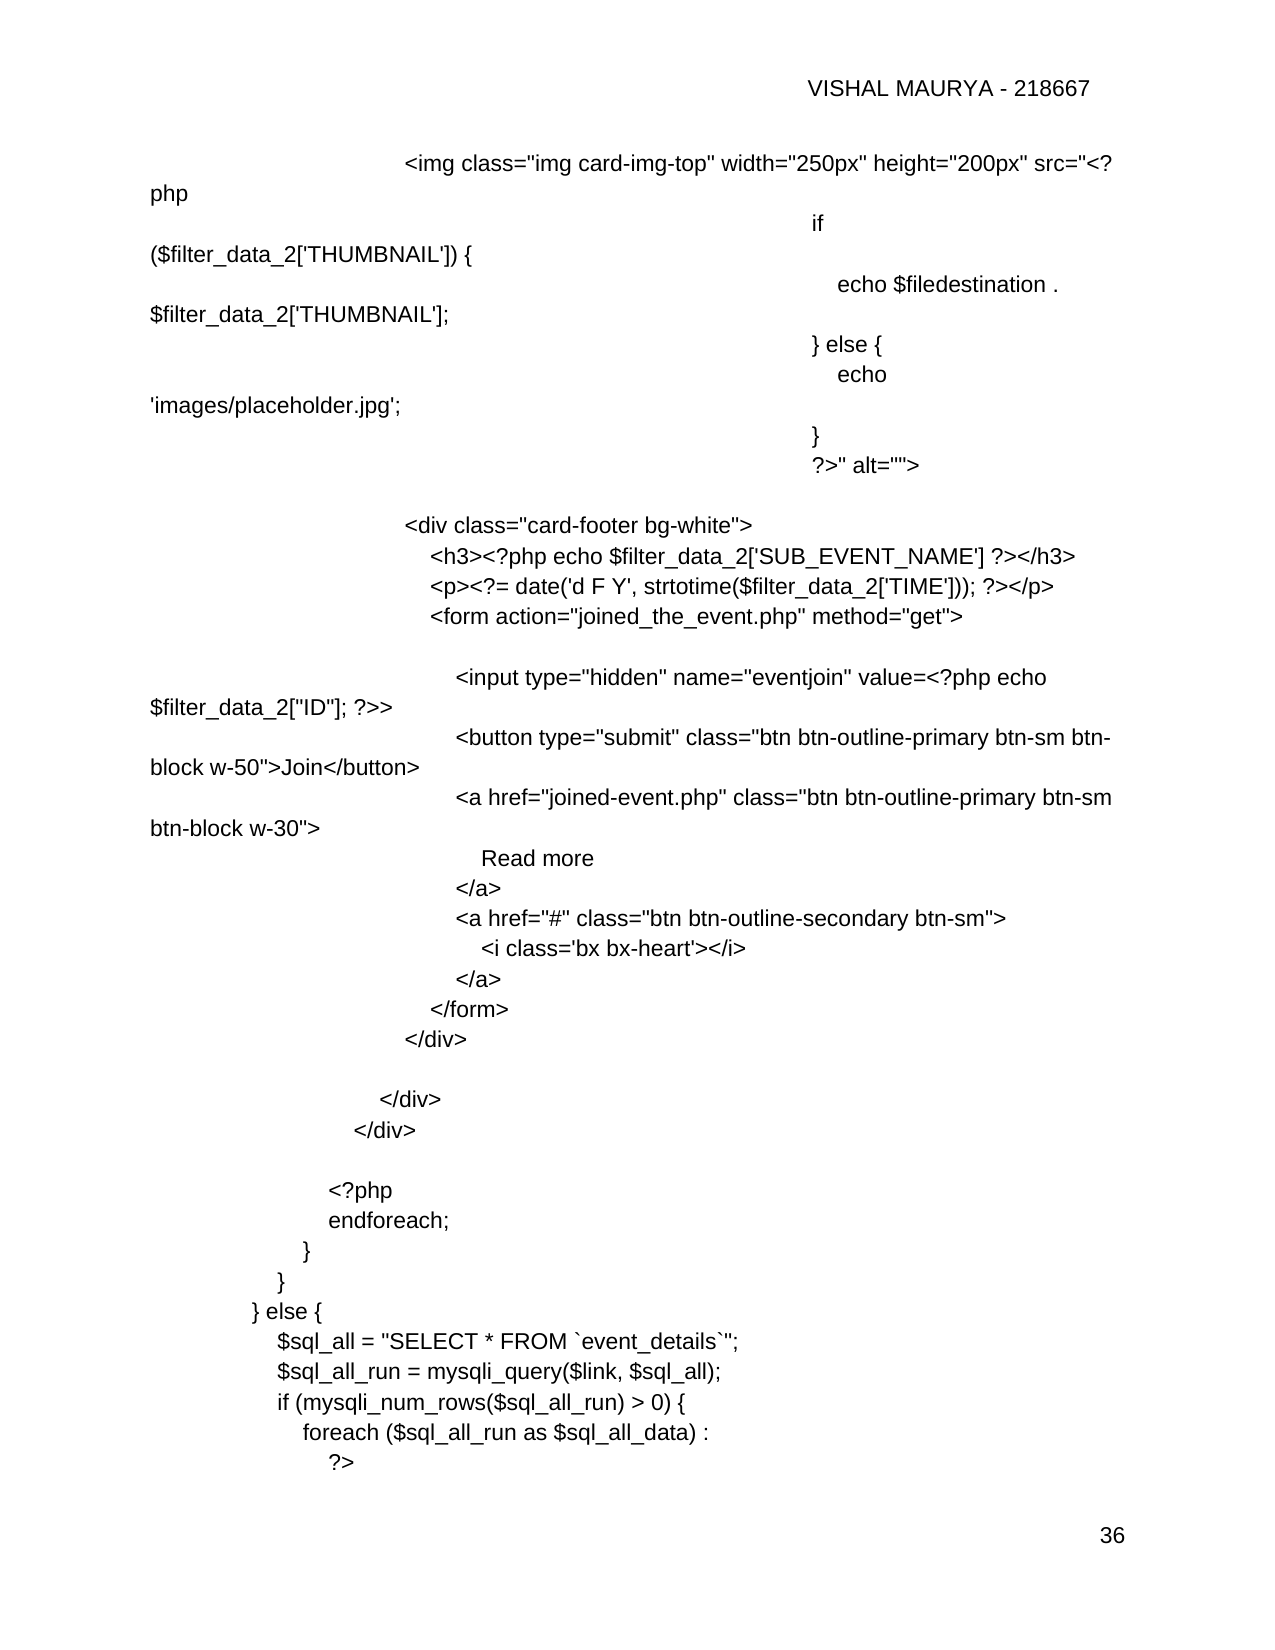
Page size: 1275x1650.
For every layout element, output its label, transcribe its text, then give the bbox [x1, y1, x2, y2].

text if (mysqli_num_rows($sql_all_run) > 0) { [150, 1388, 1125, 1415]
text </div> [150, 1117, 1125, 1143]
text <i class='bx bx-heart'></i> [150, 935, 1125, 962]
text } [150, 1268, 1125, 1294]
text <form action="joined_the_event.php" method="get"> [150, 603, 1125, 629]
text <h3><?php echo $filter_data_2['SUB_EVENT_NAME'] ?></h3> [150, 543, 1125, 569]
text <img class="img card-img-top" width="250px" height="200px" src="<?php [150, 150, 1125, 207]
text } else { [150, 1298, 1125, 1324]
text <p><?= date('d F Y', strtotime($filter_data_2['TIME'])); ?></p> [150, 573, 1125, 599]
text } [150, 1237, 1125, 1264]
text </a> [150, 875, 1125, 901]
text if ($filter_data_2['THUMBNAIL']) { [150, 210, 1125, 267]
text </form> [150, 996, 1125, 1022]
text </a> [150, 966, 1125, 992]
text <input type="hidden" name="eventjoin" value=<?php echo $filter_data_2["ID"]; ?>> [150, 663, 1125, 720]
text endforeach; [150, 1207, 1125, 1234]
text </div> [150, 1086, 1125, 1113]
text foreach ($sql_all_run as $sql_all_data) : [150, 1419, 1125, 1445]
text Read more [150, 845, 1125, 871]
text $sql_all = "SELECT * FROM `event_details`"; [150, 1328, 1125, 1354]
text echo $filedestination . $filter_data_2['THUMBNAIL']; [150, 271, 1125, 327]
text } [150, 422, 1125, 448]
text <a href="joined-event.php" class="btn btn-outline-primary btn-sm btn-block w-30"> [150, 784, 1125, 841]
text <div class="card-footer bg-white"> [150, 512, 1125, 539]
text <?php [150, 1177, 1125, 1203]
text echo 'images/placeholder.jpg'; [150, 361, 1125, 418]
text </div> [150, 1026, 1125, 1052]
text <button type="submit" class="btn btn-outline-primary btn-sm btn-block w-50">Join</button> [150, 724, 1125, 781]
text $sql_all_run = mysqli_query($link, $sql_all); [150, 1358, 1125, 1385]
text } else { [150, 331, 1125, 358]
text <a href="#" class="btn btn-outline-secondary btn-sm"> [150, 905, 1125, 932]
text ?>" alt=""> [150, 452, 1125, 478]
text ?> [150, 1449, 1125, 1475]
